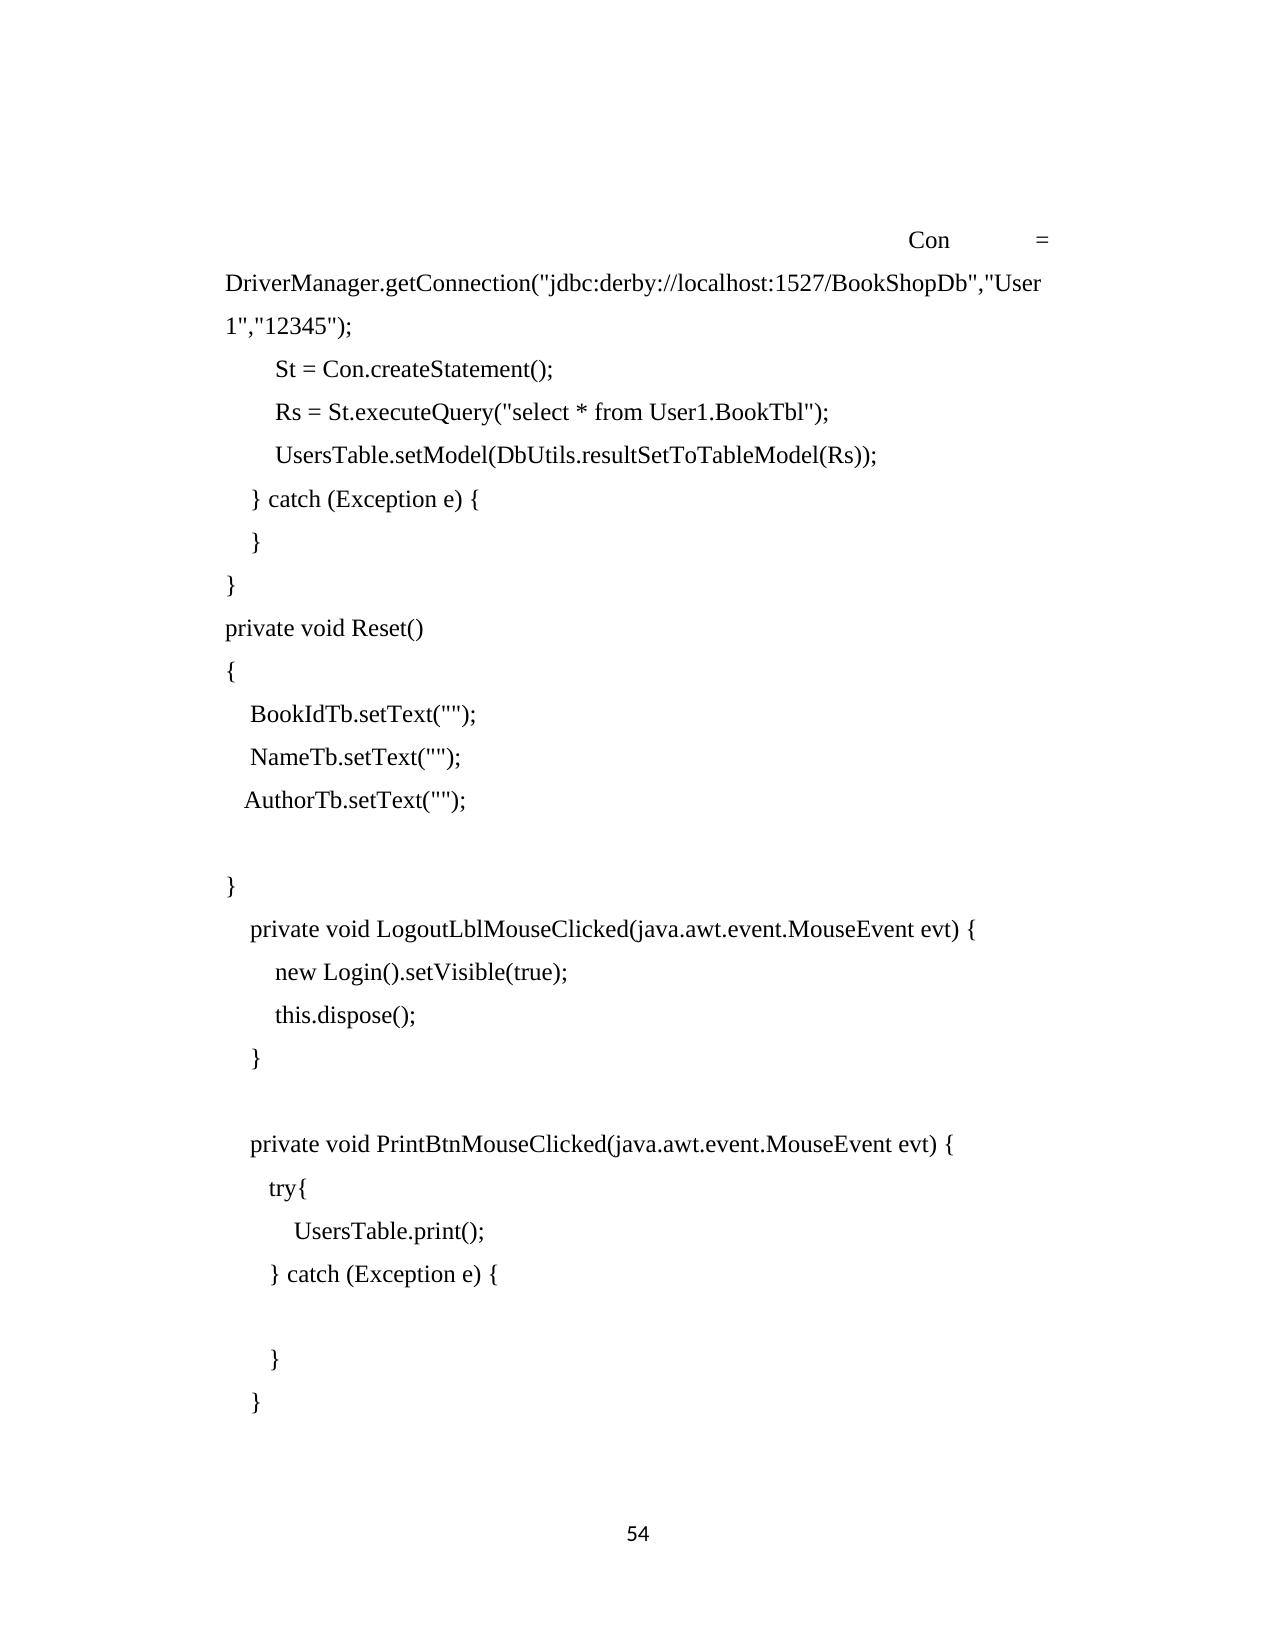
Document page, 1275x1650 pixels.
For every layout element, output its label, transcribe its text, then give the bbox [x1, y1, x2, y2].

text NameTb.setText(""); [225, 742, 1050, 771]
text { [225, 656, 1050, 685]
text private void Reset() [225, 613, 1050, 642]
text private void PrintBtnMouseClicked(java.awt.event.MouseEvent evt) { [225, 1129, 1050, 1158]
text } [225, 871, 1050, 899]
text } [225, 1387, 1050, 1416]
text this.dispose(); [225, 1000, 1050, 1029]
text BookIdTb.setText(""); [225, 699, 1050, 728]
text } [225, 527, 1050, 556]
text AuthorTb.setText(""); [225, 786, 1050, 814]
text } catch (Exception e) { [225, 1259, 1050, 1288]
text Con = DriverManager.getConnection("jdbc:derby://localhost:1527/BookShopDb","User1","12345"); [225, 225, 1050, 340]
text St = Con.createStatement(); [225, 354, 1050, 383]
text UsersTable.setModel(DbUtils.resultSetToTableModel(Rs)); [225, 441, 1050, 469]
text private void LogoutLblMouseClicked(java.awt.event.MouseEvent evt) { [225, 914, 1050, 943]
text try{ [225, 1173, 1050, 1201]
text } catch (Exception e) { [225, 484, 1050, 512]
text new Login().setVisible(true); [225, 957, 1050, 986]
text } [225, 1043, 1050, 1072]
text } [225, 570, 1050, 599]
text Rs = St.executeQuery("select * from User1.BookTbl"); [225, 397, 1050, 426]
text UsersTable.print(); [225, 1216, 1050, 1244]
text } [225, 1344, 1050, 1373]
